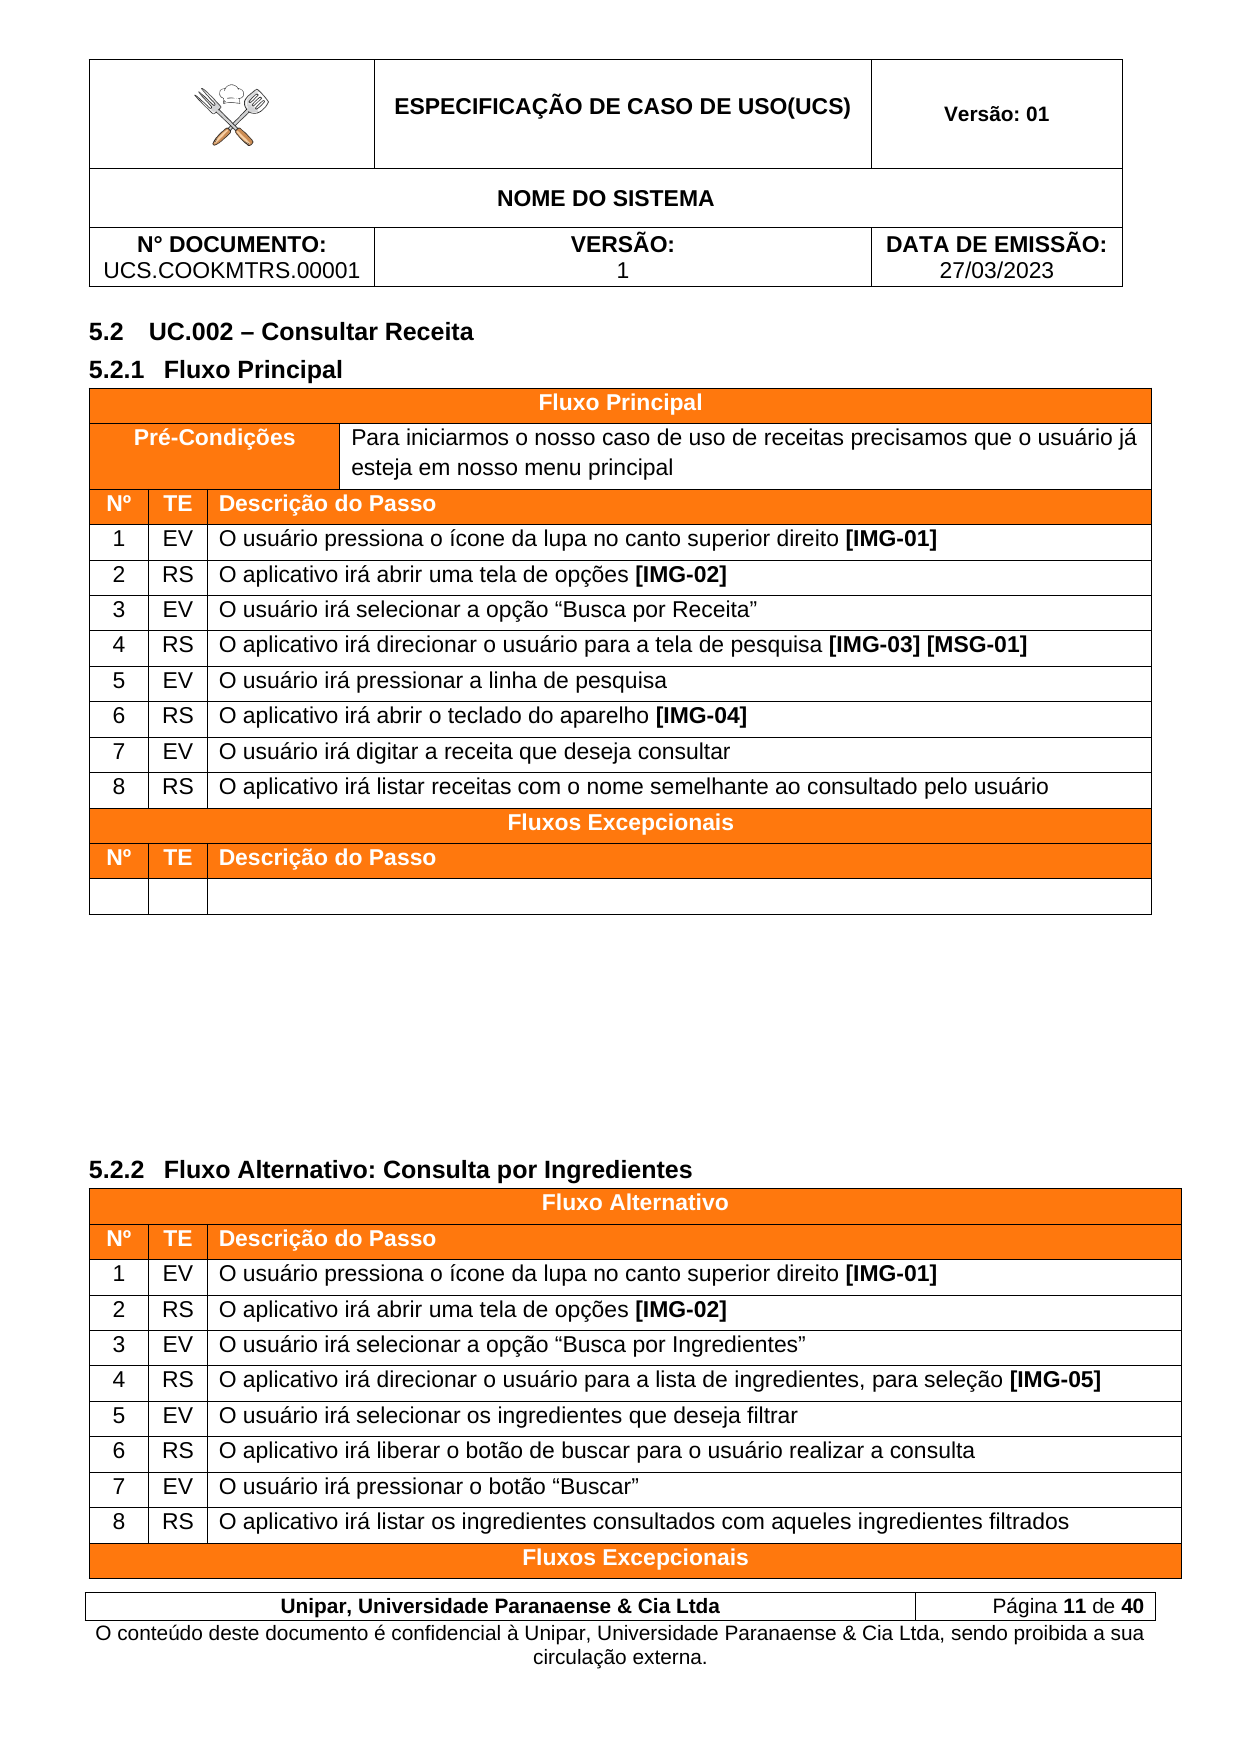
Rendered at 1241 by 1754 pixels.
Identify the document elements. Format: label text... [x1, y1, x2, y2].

table_cell O usuário irá selecionar a opção “Busca por Receita” [208, 596, 1151, 630]
table_cell 8 [90, 1508, 148, 1542]
table_cell O usuário irá selecionar a opção “Busca por Ingredientes” [208, 1331, 1181, 1365]
table_cell 2 [90, 1296, 148, 1330]
table_cell 3 [90, 596, 148, 630]
table_cell 2 [90, 561, 148, 595]
table_cell 4 [90, 631, 148, 666]
table_cell O usuário irá selecionar os ingredientes que deseja filtrar [208, 1402, 1181, 1436]
table_cell Para iniciarmos o nosso caso de uso de receitas precisamos que o usuário já esteja em nosso menu principal [340, 424, 1151, 489]
table_cell O aplicativo irá listar receitas com o nome semelhante ao consultado pelo usuário [208, 773, 1151, 807]
table_cell EV [149, 667, 207, 701]
table_cell O aplicativo irá abrir o teclado do aparelho [IMG-04] [208, 702, 1151, 737]
table_cell 7 [90, 738, 148, 772]
table_cell RS [149, 1366, 207, 1401]
table_cell RS [149, 561, 207, 595]
table_cell EV [149, 525, 207, 559]
table_cell EV [149, 1473, 207, 1507]
table_cell EV [149, 1402, 207, 1436]
table_cell 3 [90, 1331, 148, 1365]
table_cell EV [149, 738, 207, 772]
table_cell EV [149, 1260, 207, 1294]
table_cell O aplicativo irá listar os ingredientes consultados com aqueles ingredientes filtrados [208, 1508, 1181, 1542]
table_cell Pré-Condições [90, 424, 339, 489]
table_cell 6 [90, 702, 148, 737]
table_header Fluxo Principal [90, 389, 1151, 423]
table_cell O usuário irá pressionar a linha de pesquisa [208, 667, 1151, 701]
table_cell RS [149, 773, 207, 807]
subtitle Fluxo Alternativo: Consulta por Ingredientes [89, 1155, 1152, 1184]
table_cell [90, 879, 148, 914]
table_cell Nº [90, 490, 148, 524]
table_cell 1 [90, 1260, 148, 1294]
table_cell O usuário irá digitar a receita que deseja consultar [208, 738, 1151, 772]
table_cell EV [149, 596, 207, 630]
table_cell EV [149, 1331, 207, 1365]
table_cell Descrição do Passo [208, 844, 1151, 878]
table_cell 4 [90, 1366, 148, 1401]
table_cell Fluxos Excepcionais [90, 809, 1151, 843]
table_cell RS [149, 631, 207, 666]
subtitle UC.002 – Consultar Receita [89, 317, 1152, 346]
table_cell 8 [90, 773, 148, 807]
table_cell 6 [90, 1437, 148, 1472]
table_cell O aplicativo irá abrir uma tela de opções [IMG-02] [208, 1296, 1181, 1330]
table_cell O aplicativo irá direcionar o usuário para a tela de pesquisa [IMG-03] [MSG-01] [208, 631, 1151, 666]
subtitle Fluxo Principal [89, 354, 1152, 383]
table_cell TE [149, 1225, 207, 1259]
table_cell Fluxos Excepcionais [90, 1544, 1181, 1578]
table_cell O aplicativo irá abrir uma tela de opções [IMG-02] [208, 561, 1151, 595]
table_cell [208, 879, 1151, 914]
table_cell Nº [90, 1225, 148, 1259]
table_cell 1 [90, 525, 148, 559]
table_cell O aplicativo irá direcionar o usuário para a lista de ingredientes, para seleção [IMG-05] [208, 1366, 1181, 1401]
table_cell TE [149, 844, 207, 878]
table_cell O usuário pressiona o ícone da lupa no canto superior direito [IMG-01] [208, 525, 1151, 559]
table_cell Descrição do Passo [208, 1225, 1181, 1259]
table_cell TE [149, 490, 207, 524]
table_cell Descrição do Passo [208, 490, 1151, 524]
table_header Fluxo Alternativo [90, 1189, 1181, 1224]
table_cell RS [149, 1296, 207, 1330]
table_cell O usuário irá pressionar o botão “Buscar” [208, 1473, 1181, 1507]
table_cell 5 [90, 667, 148, 701]
table_cell O aplicativo irá liberar o botão de buscar para o usuário realizar a consulta [208, 1437, 1181, 1472]
picture [177, 60, 286, 168]
table_cell Nº [90, 844, 148, 878]
table_cell RS [149, 1508, 207, 1542]
table_cell [149, 879, 207, 914]
table_cell 5 [90, 1402, 148, 1436]
table_cell RS [149, 702, 207, 737]
table_cell 7 [90, 1473, 148, 1507]
table_cell RS [149, 1437, 207, 1472]
table_cell O usuário pressiona o ícone da lupa no canto superior direito [IMG-01] [208, 1260, 1181, 1294]
